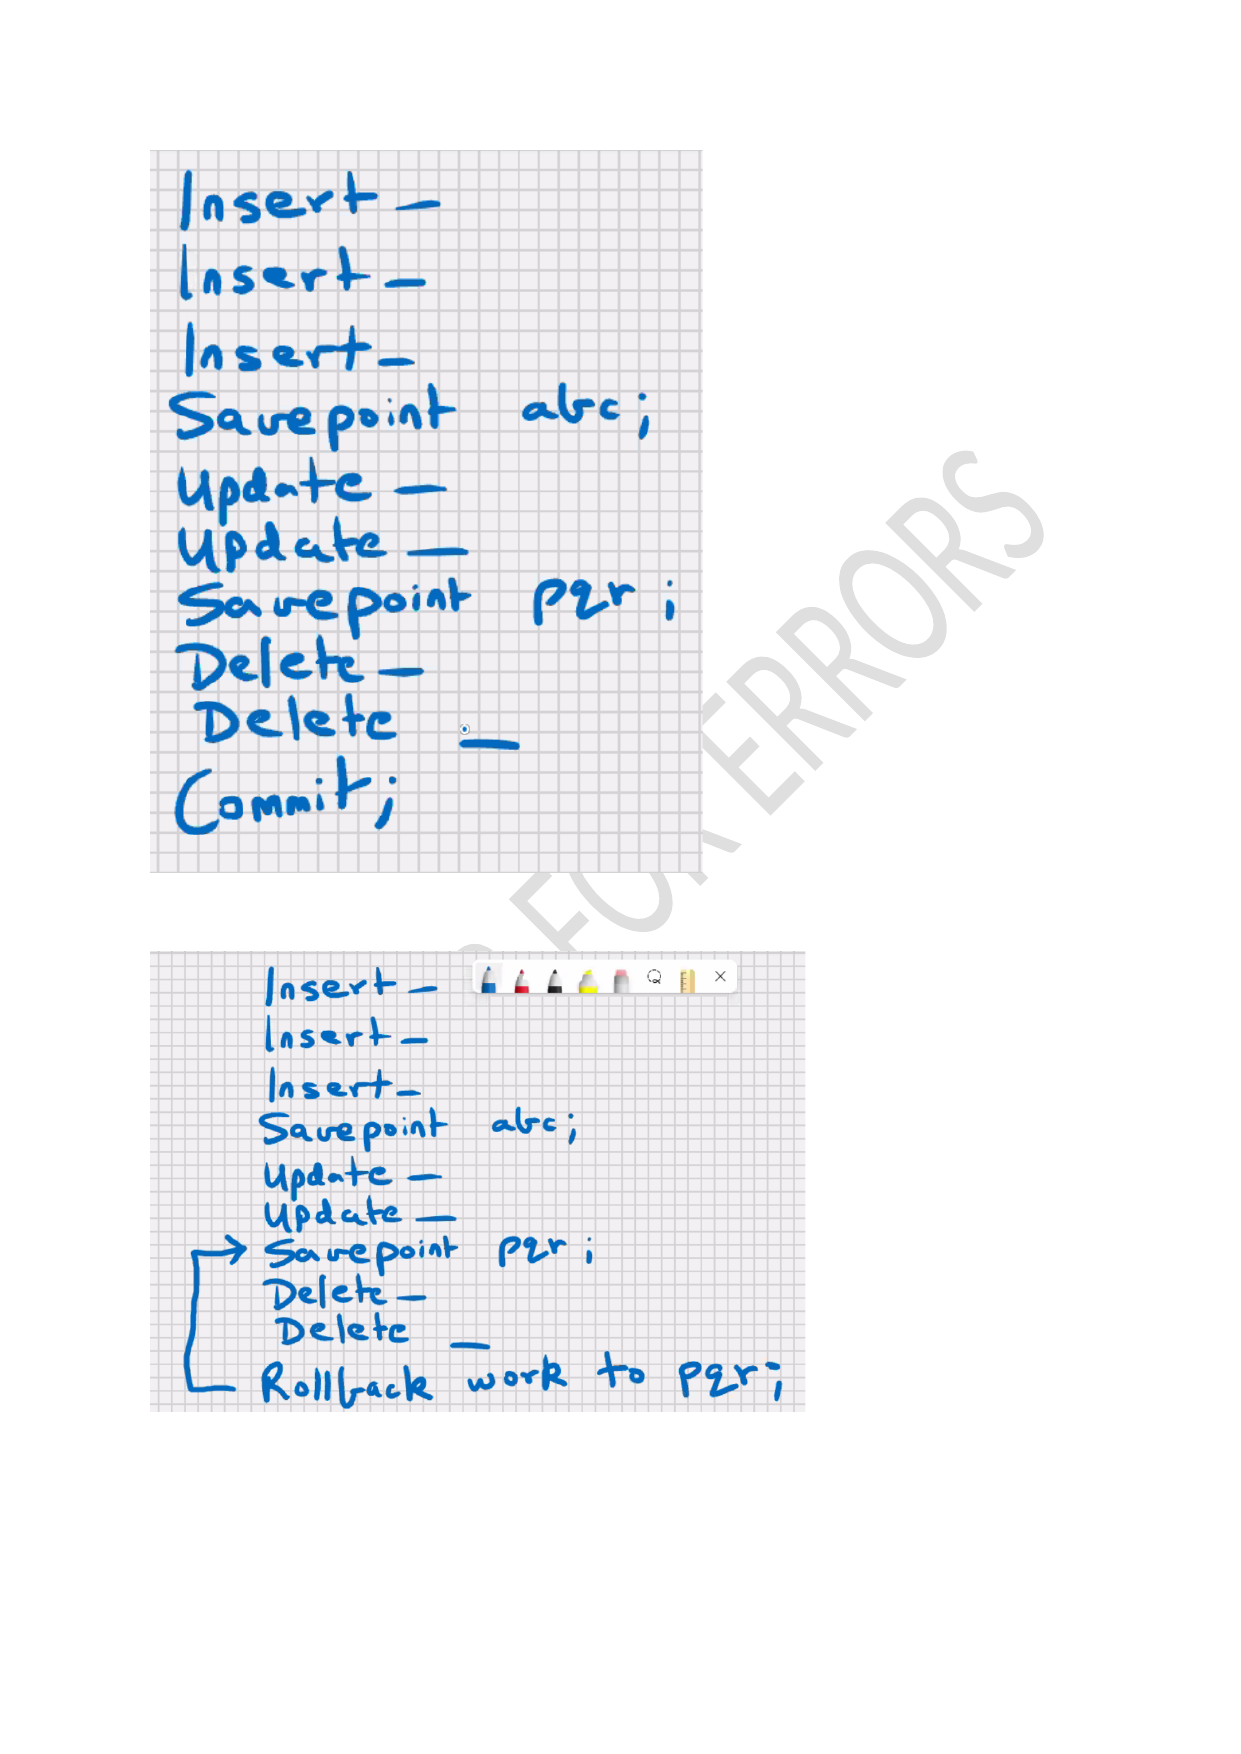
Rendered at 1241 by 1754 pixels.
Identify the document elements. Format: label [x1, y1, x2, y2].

picture [150, 951, 806, 1412]
picture [150, 150, 703, 873]
